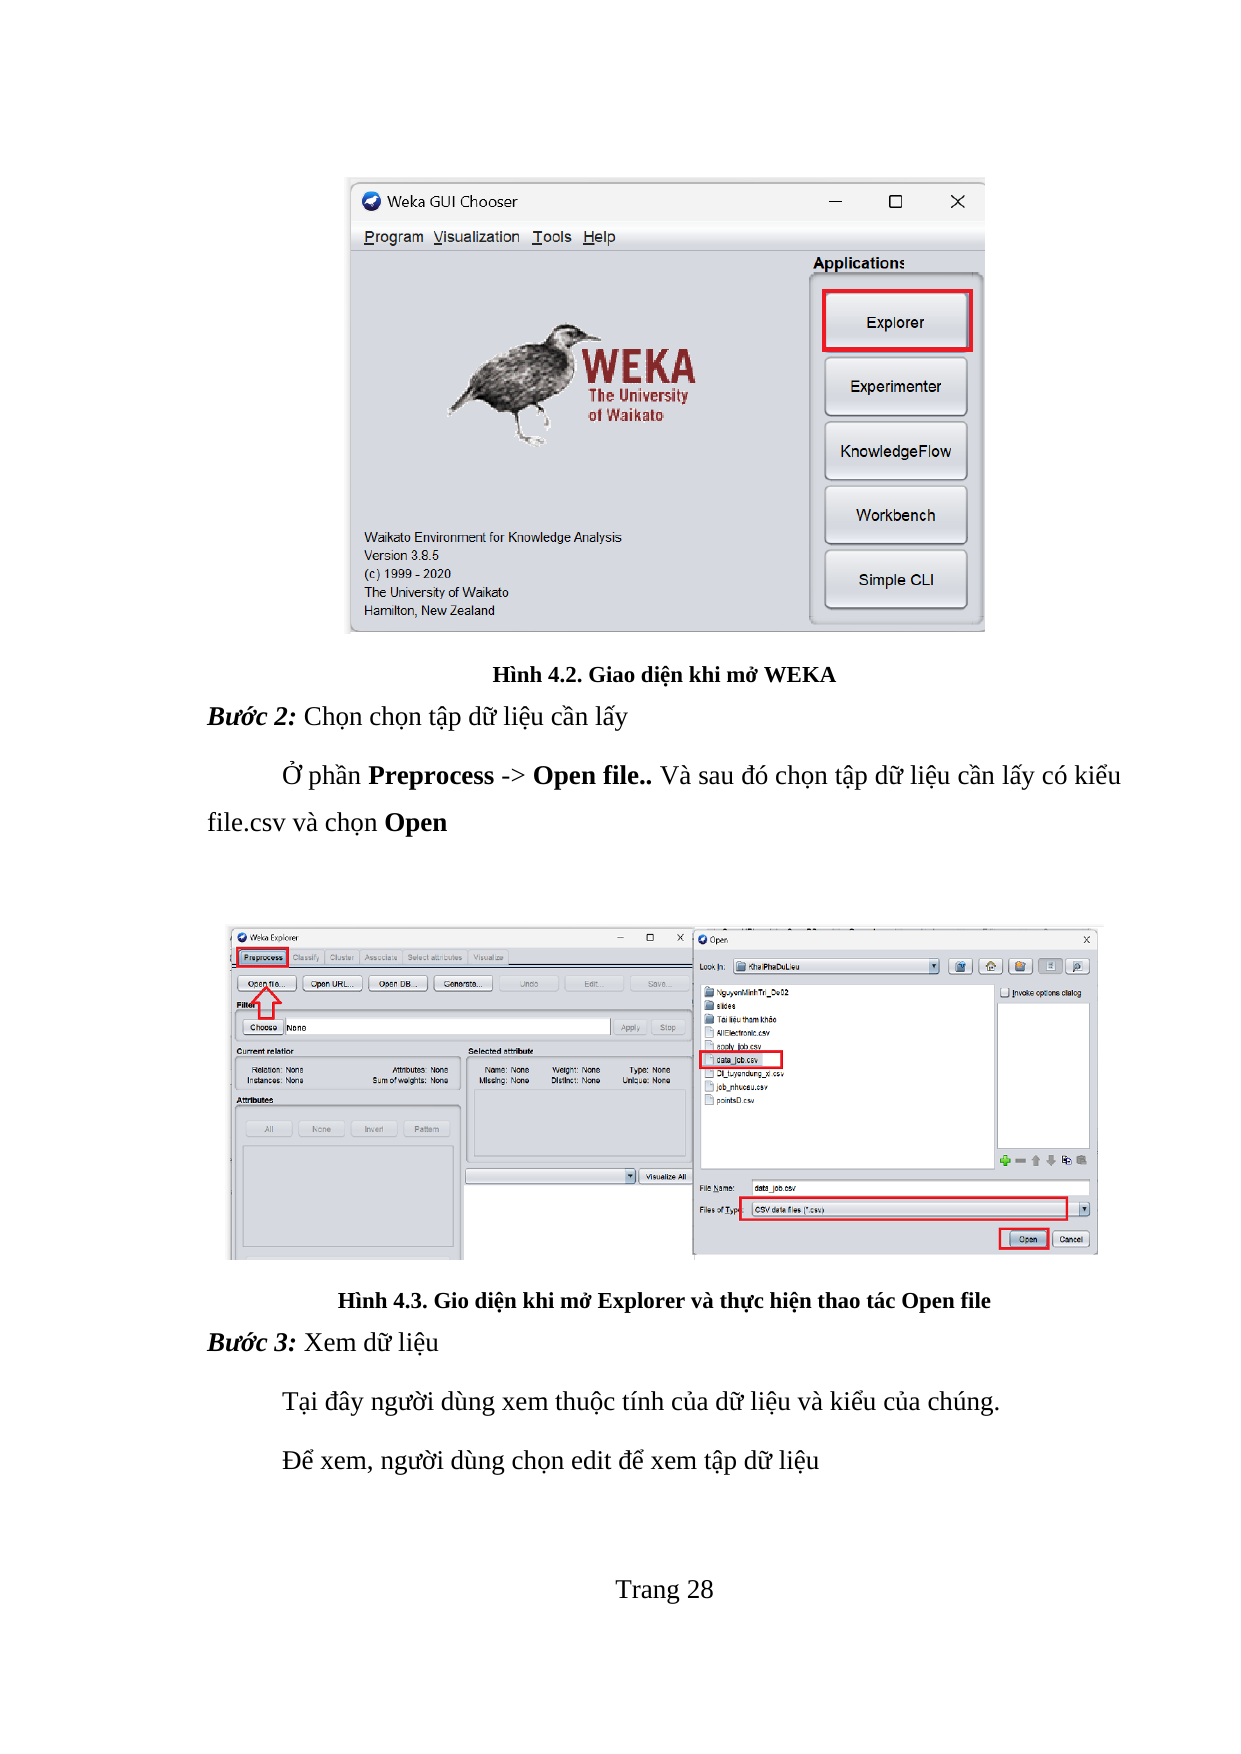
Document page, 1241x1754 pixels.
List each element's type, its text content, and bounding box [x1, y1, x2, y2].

picture [225, 924, 1104, 1260]
text Tại đây người dùng xem thuộc tính của dữ liệu và kiểu của chúng. [207, 1385, 1122, 1416]
picture [344, 177, 985, 634]
text Để xem, người dùng chọn edit để xem tập dữ liệu [207, 1444, 1122, 1476]
text Bước 3: Xem dữ liệu [207, 1326, 1122, 1357]
text Ở phần Preprocess -> Open file.. Và sau đó chọn tập dữ liệu cần lấy có kiểu file.csv và chọn Open [207, 759, 1122, 837]
text Bước 2: Chọn chọn tập dữ liệu cần lấy [207, 700, 1122, 731]
